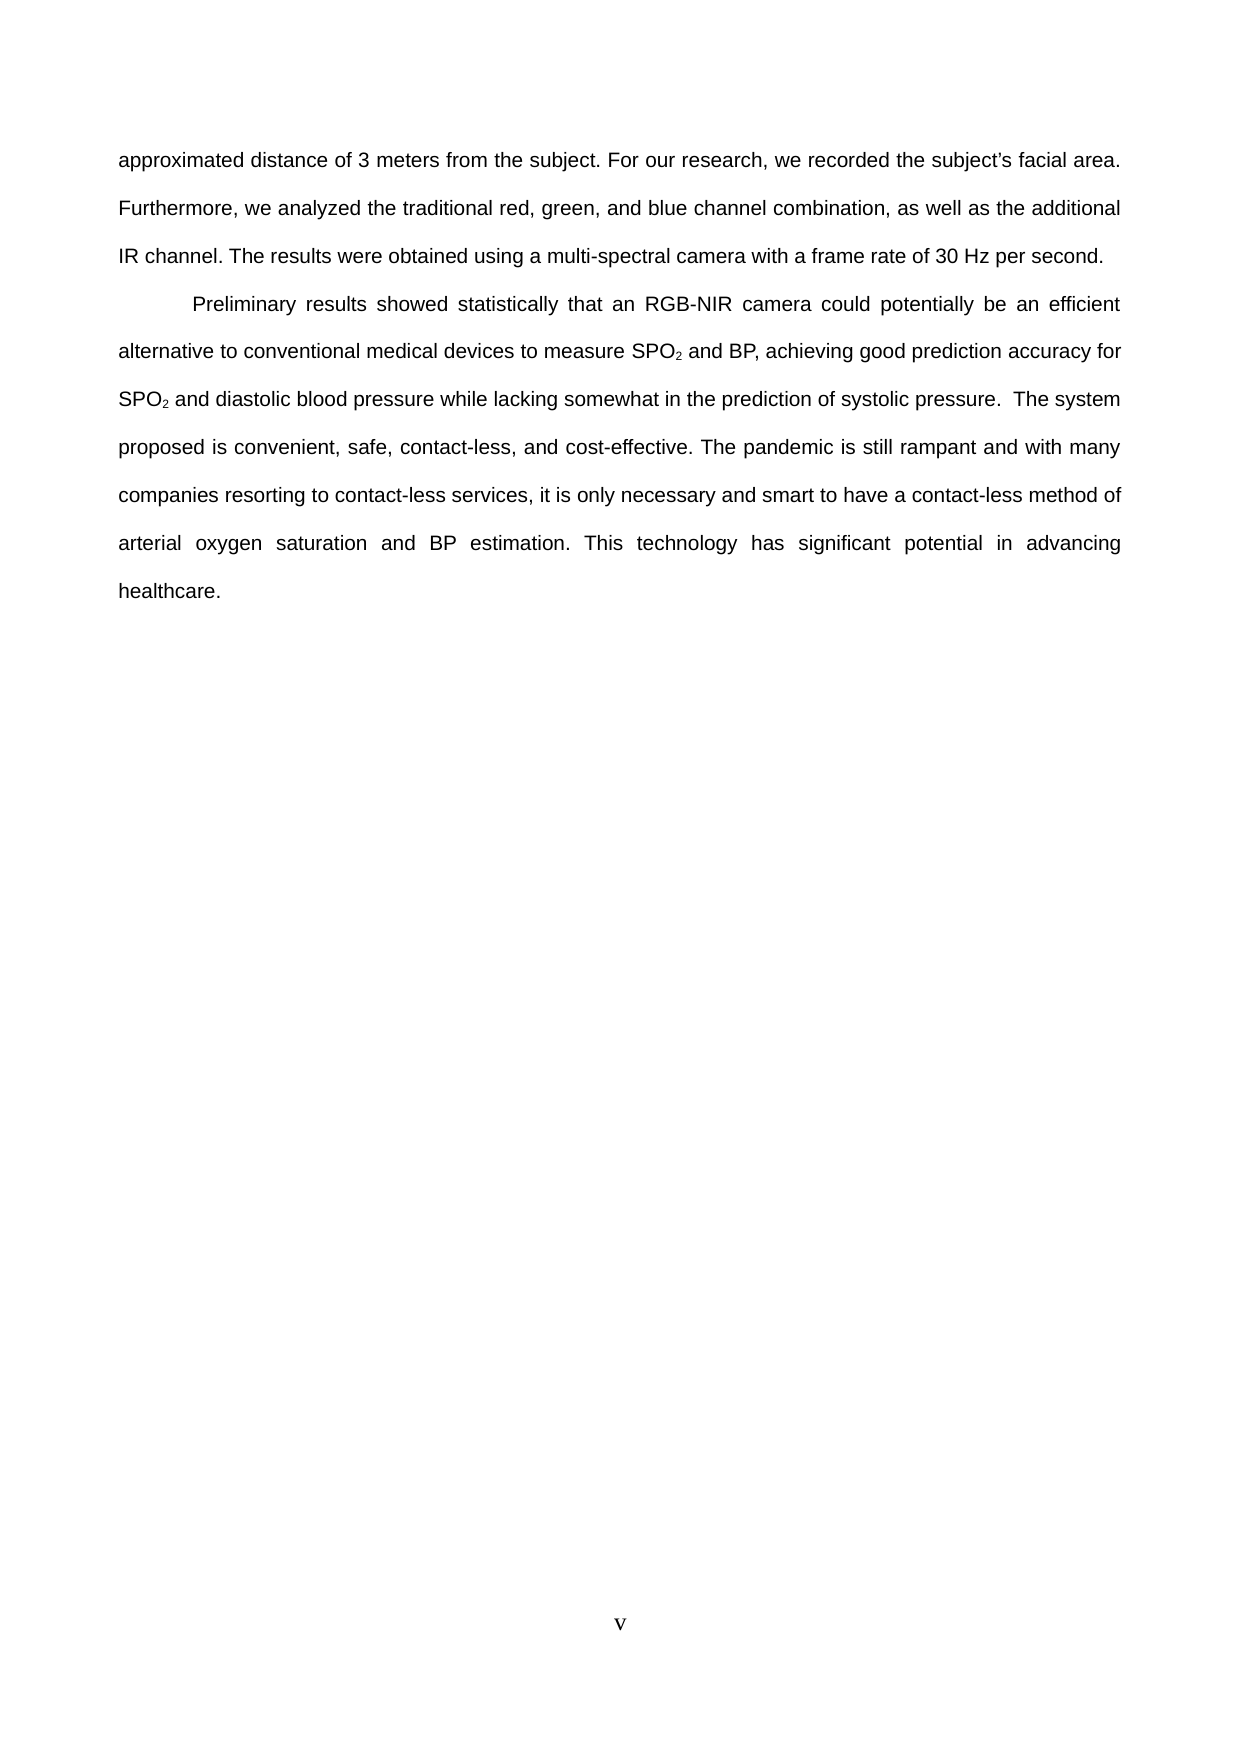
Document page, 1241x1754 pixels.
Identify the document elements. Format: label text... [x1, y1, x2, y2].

text Preliminary results showed statistically that an RGB-NIR camera could potentially be an efficient alternative to conventional medical devices to measure SPO2 and BP, achieving good prediction accuracy for SPO2 and diastolic blood pressure while lacking somewhat in the prediction of systolic pressure. The system proposed is convenient, safe, contact-less, and cost-effective. The pandemic is still rampant and with many companies resorting to contact-less services, it is only necessary and smart to have a contact-less method of arterial oxygen saturation and BP estimation. This technology has significant potential in advancing healthcare. [118, 291, 1122, 603]
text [118, 148, 1122, 267]
